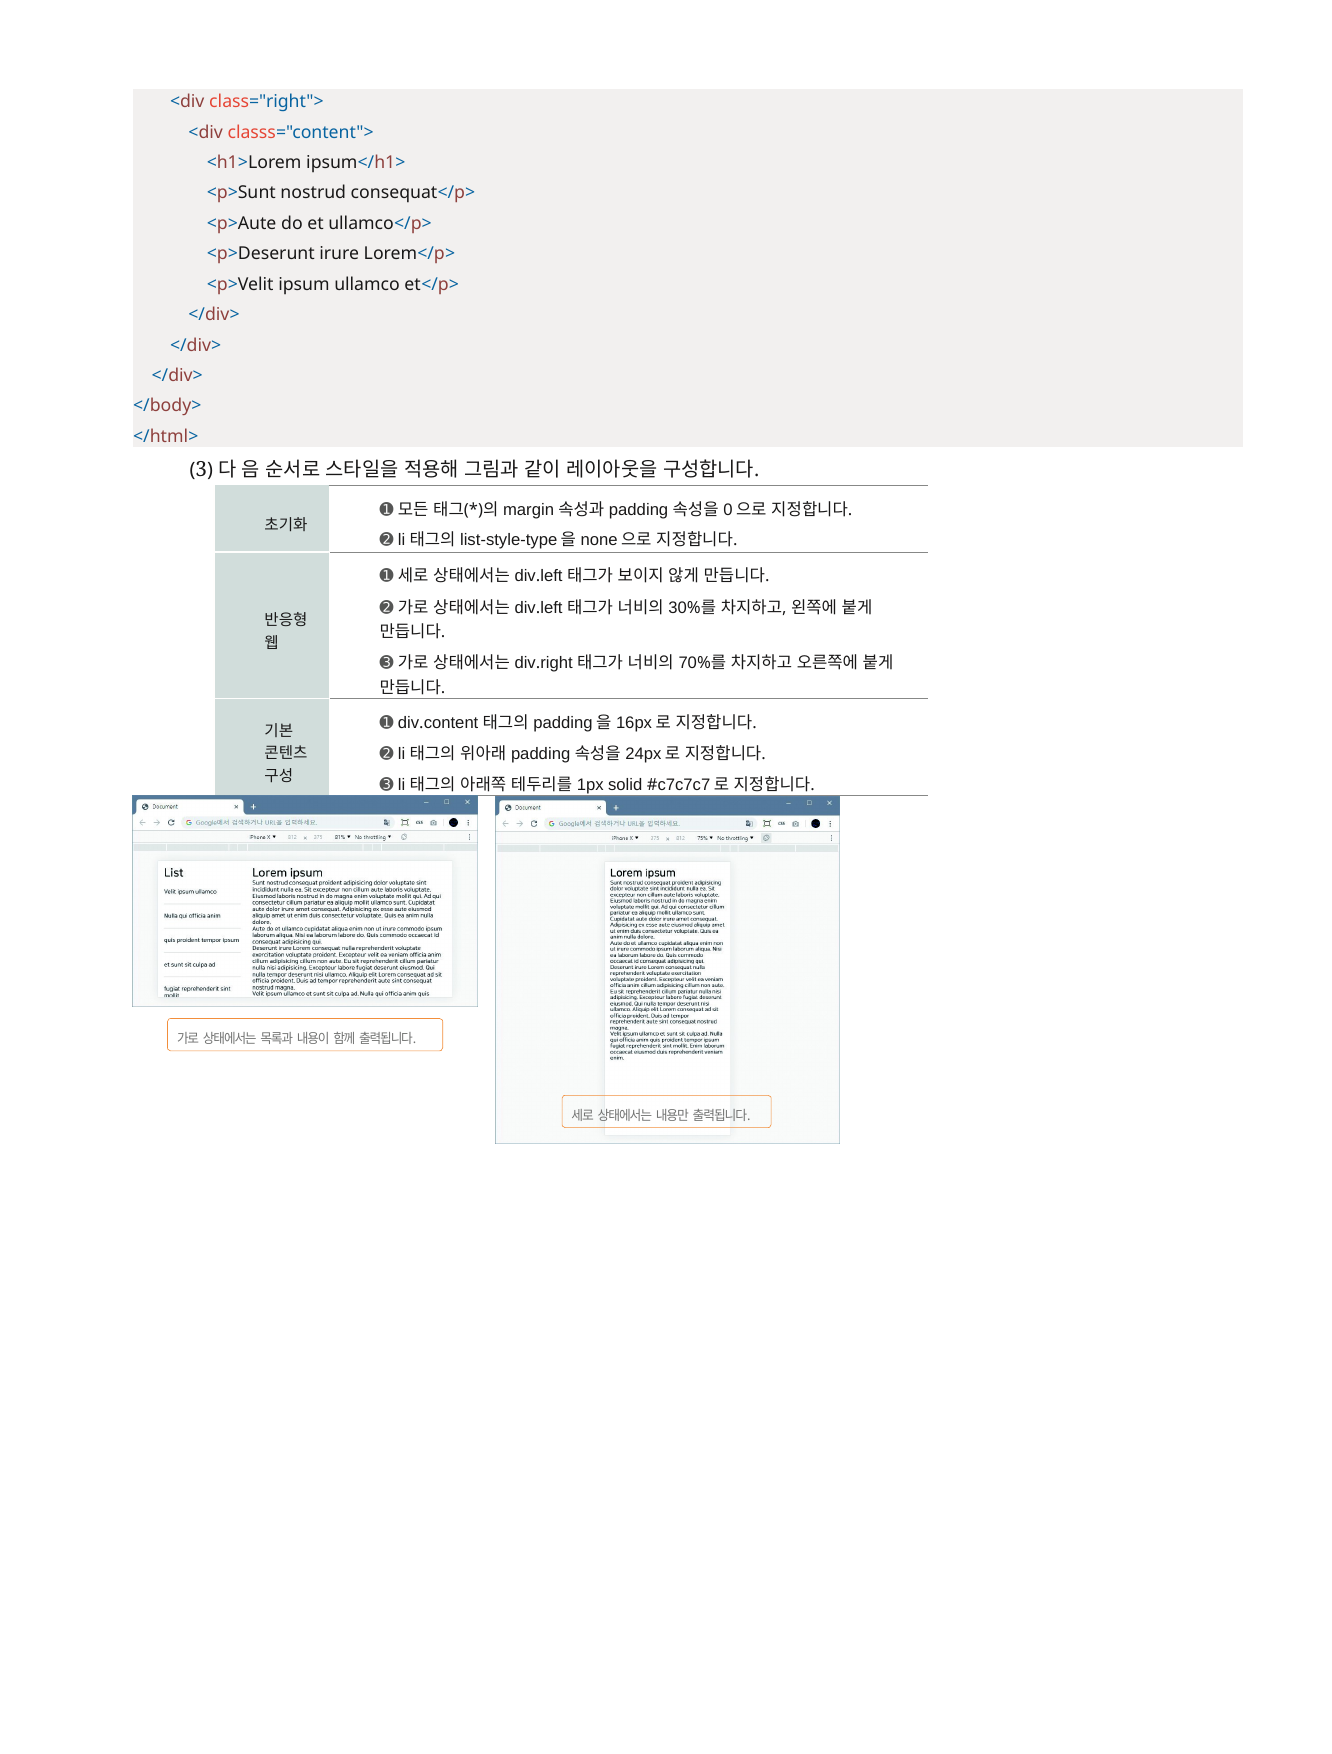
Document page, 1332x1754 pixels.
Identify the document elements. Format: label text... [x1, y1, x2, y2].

text </body> [133, 393, 1243, 417]
text <div classs="content"> [133, 119, 1243, 143]
text <p>Velit ipsum ullamco et</p> [133, 271, 1243, 295]
text <div class="right"> [133, 89, 1243, 113]
table_header 초기화 [215, 485, 329, 551]
text </div> [133, 332, 1243, 356]
text <h1>Lorem ipsum</h1> [133, 149, 1243, 174]
table_cell 반응형 웹 [215, 553, 329, 698]
text </html> [133, 423, 1243, 447]
text </div> [133, 302, 1243, 326]
picture [132, 795, 478, 1007]
text <p>Aute do et ullamco</p> [133, 210, 1243, 234]
table_cell ➊ div.content 태그의 padding을 16px로 지정합니다. ➋ li 태그의 위아래 padding 속성을 24px로 지정합니다. ➌ li 태그의 아래쪽 테두리를 1px solid #c7c7c7로 지정합니다. [330, 699, 928, 795]
text <p>Deserunt irure Lorem</p> [133, 241, 1243, 265]
text (3) 다 음 순서로 스타일을 적용해 그림과 같이 레이아웃을 구성합니다. [133, 453, 1243, 482]
text <p>Sunt nostrud consequat</p> [133, 180, 1243, 204]
table_header ➊ 모든 태그(*)의 margin 속성과 padding 속성을 0으로 지정합니다. ➋ li 태그의 list-style-type을 none으로 지정합니다. [330, 486, 928, 551]
picture [495, 796, 840, 1144]
text </div> [133, 362, 1243, 387]
table_cell 기본 콘텐츠 구성 [215, 699, 329, 795]
table_cell ➊ 세로 상태에서는 div.left 태그가 보이지 않게 만듭니다. ➋ 가로 상태에서는 div.left 태그가 너비의 30%를 차지하고, 왼쪽에 붙게 만듭니다. ➌ 가로 상태에서는 div.right 태그가 너비의 70%를 차지하고 오른쪽에 붙게 만듭니다. [330, 553, 928, 698]
